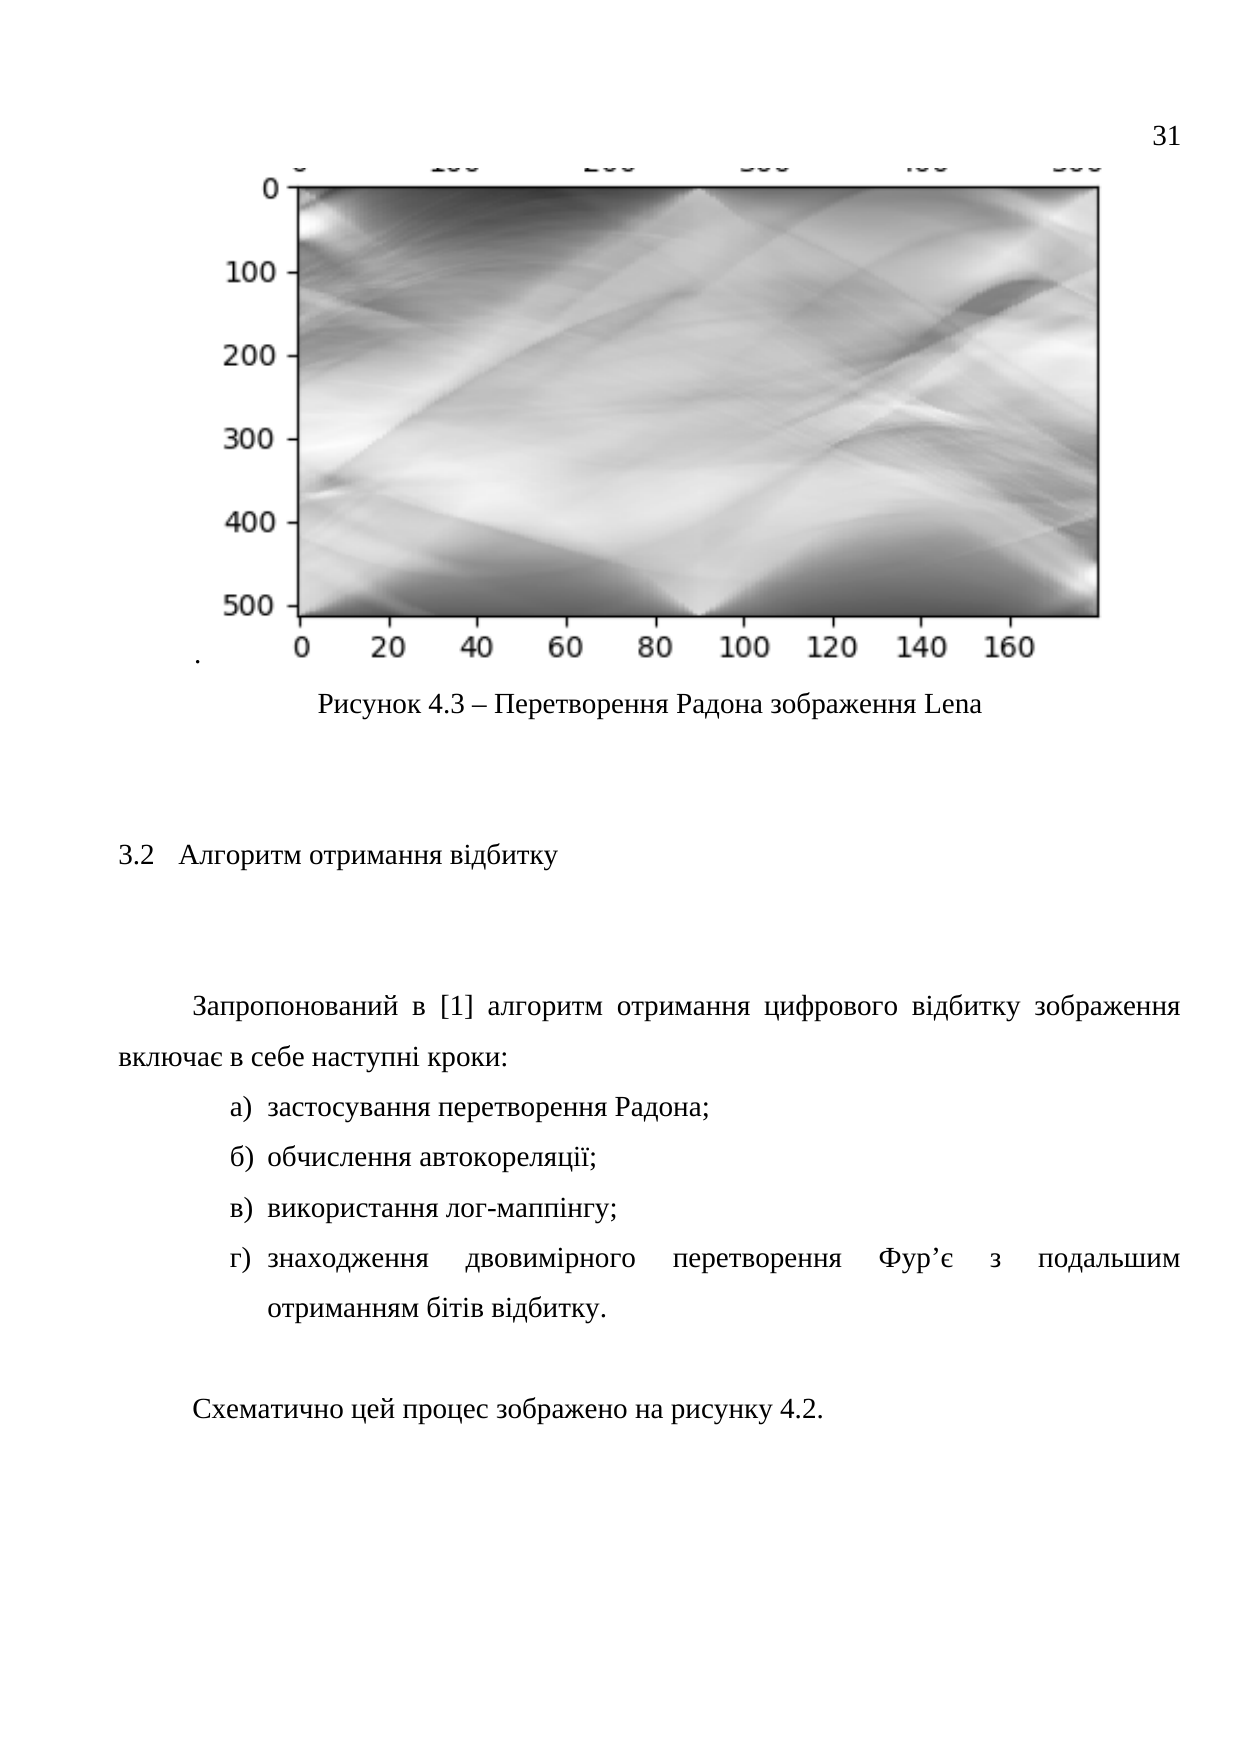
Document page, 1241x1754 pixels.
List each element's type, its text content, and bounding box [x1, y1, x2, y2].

text Рисунок 4.3 – Перетворення Радона зображення Lena [118, 687, 1181, 720]
list знаходження двовимірного перетворення Фур’є з подальшим отриманням бітів відбитку. [229, 1240, 1181, 1324]
list обчислення автокореляції; [229, 1139, 1181, 1173]
text Схематично цей процес зображено на рисунку 4.2. [118, 1391, 1181, 1424]
list використання лог-маппінгу; [229, 1190, 1181, 1223]
list застосування перетворення Радона; [229, 1089, 1181, 1123]
subtitle Алгоритм отримання відбитку [118, 837, 1181, 871]
picture [208, 168, 1106, 664]
text Запропонований в [1] алгоритм отримання цифрового відбитку зображення включає в себе наступні кроки: [118, 988, 1181, 1072]
